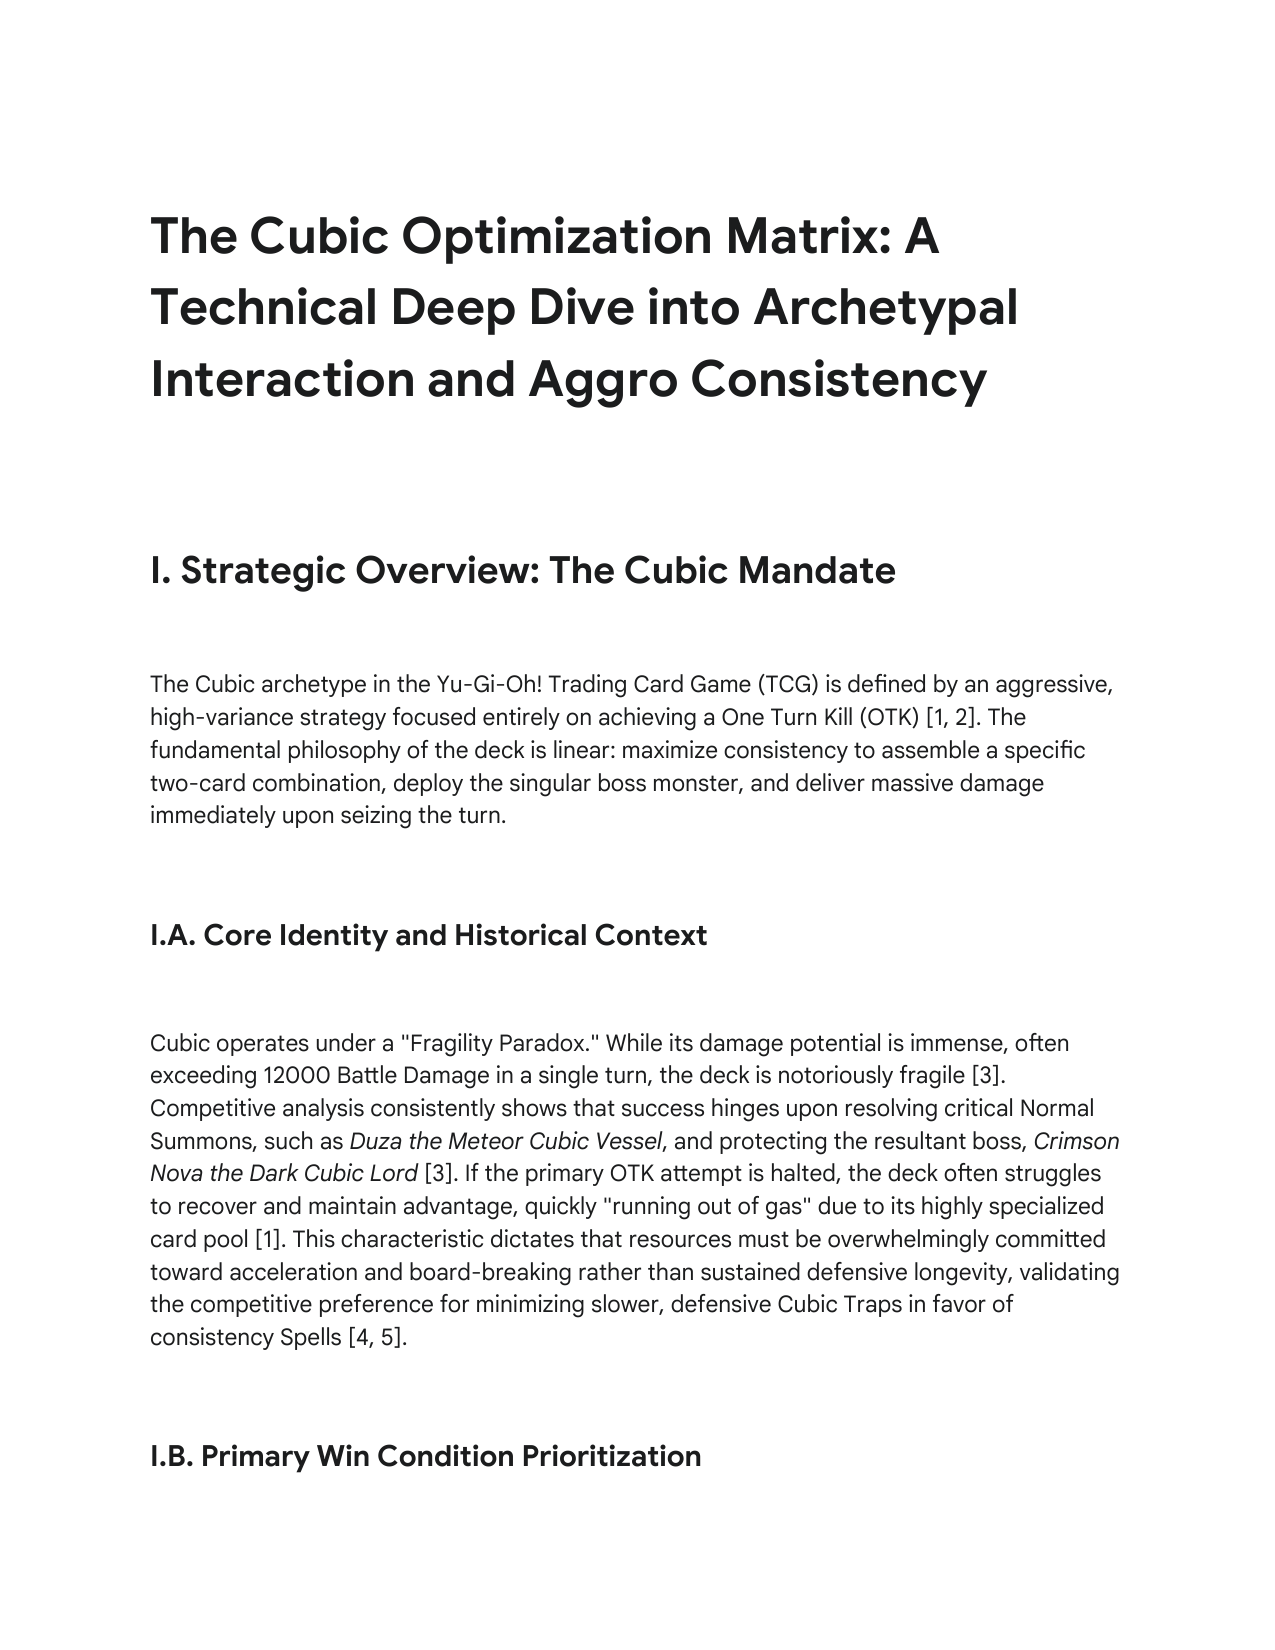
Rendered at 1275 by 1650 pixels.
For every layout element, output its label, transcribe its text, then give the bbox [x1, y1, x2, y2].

subtitle I. Strategic Overview: The Cubic Mandate [150, 547, 1125, 594]
text Cubic operates under a "Fragility Paradox." While its damage potential is immense, often exceeding 12000 Battle Damage in a single turn, the deck is notoriously fragile [3]. Competitive analysis consistently shows that success hinges upon resolving critical Normal Summons, such as Duza the Meteor Cubic Vessel, and protecting the resultant boss, Crimson Nova the Dark Cubic Lord [3]. If the primary OTK attempt is halted, the deck often struggles to recover and maintain advantage, quickly "running out of gas" due to its highly specialized card pool [1]. This characteristic dictates that resources must be overwhelmingly committed toward acceleration and board-breaking rather than sustained defensive longevity, validating the competitive preference for minimizing slower, defensive Cubic Traps in favor of consistency Spells [4, 5]. [150, 1029, 1125, 1352]
subtitle I.B. Primary Win Condition Prioritization [150, 1439, 1125, 1475]
text The Cubic archetype in the Yu-Gi-Oh! Trading Card Game (TCG) is defined by an aggressive, high-variance strategy focused entirely on achieving a One Turn Kill (OTK) [1, 2]. The fundamental philosophy of the deck is linear: maximize consistency to assemble a specific two-card combination, deploy the singular boss monster, and deliver massive damage immediately upon seizing the turn. [150, 671, 1125, 830]
subtitle I.A. Core Identity and Historical Context [150, 917, 1125, 953]
subtitle The Cubic Optimization Matrix: A Technical Deep Dive into Archetypal Interaction and Aggro Consistency [150, 205, 1125, 410]
